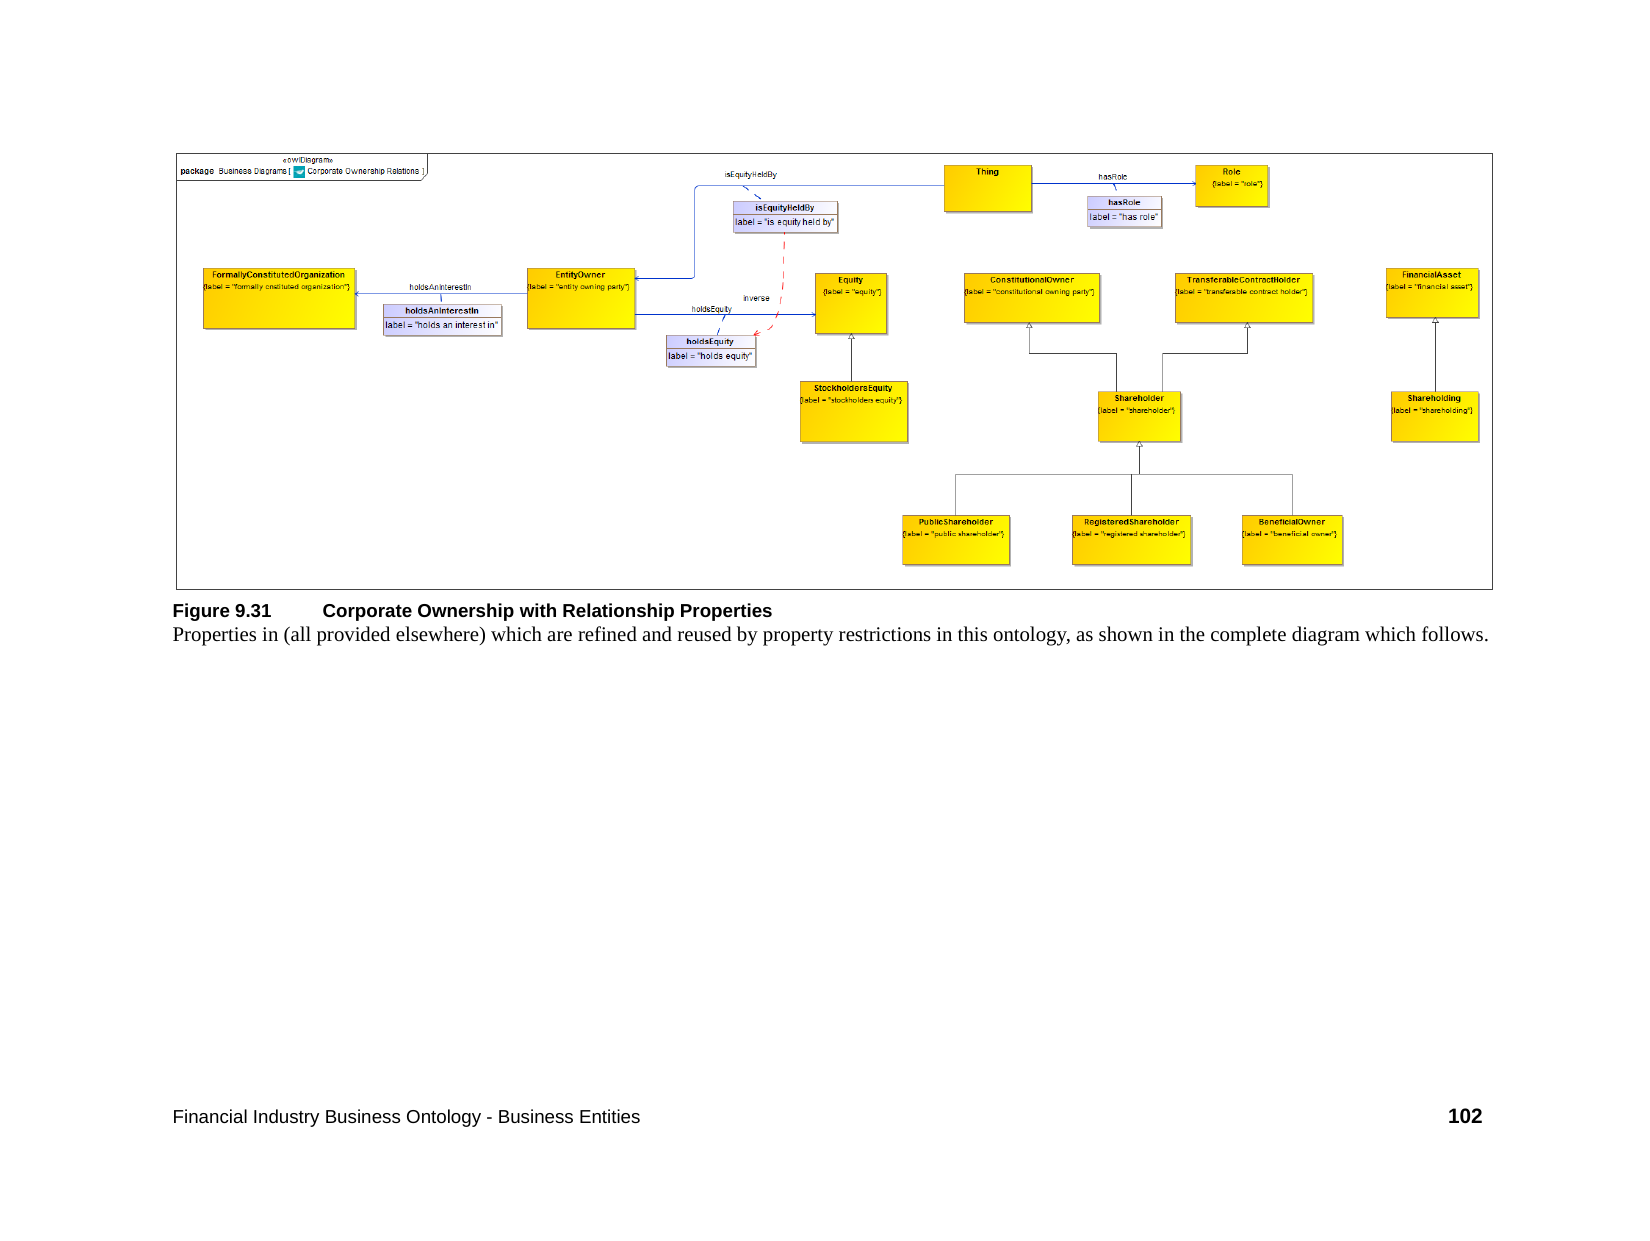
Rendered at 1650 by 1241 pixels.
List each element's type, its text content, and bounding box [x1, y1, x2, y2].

picture [172, 150, 1503, 600]
text Properties in (all provided elsewhere) which are refined and reused by property restrictions in this ontology, as shown in the complete diagram which follows. [172, 622, 1537, 646]
text Figure 9.31 Corporate Ownership with Relationship Properties [172, 600, 1537, 622]
